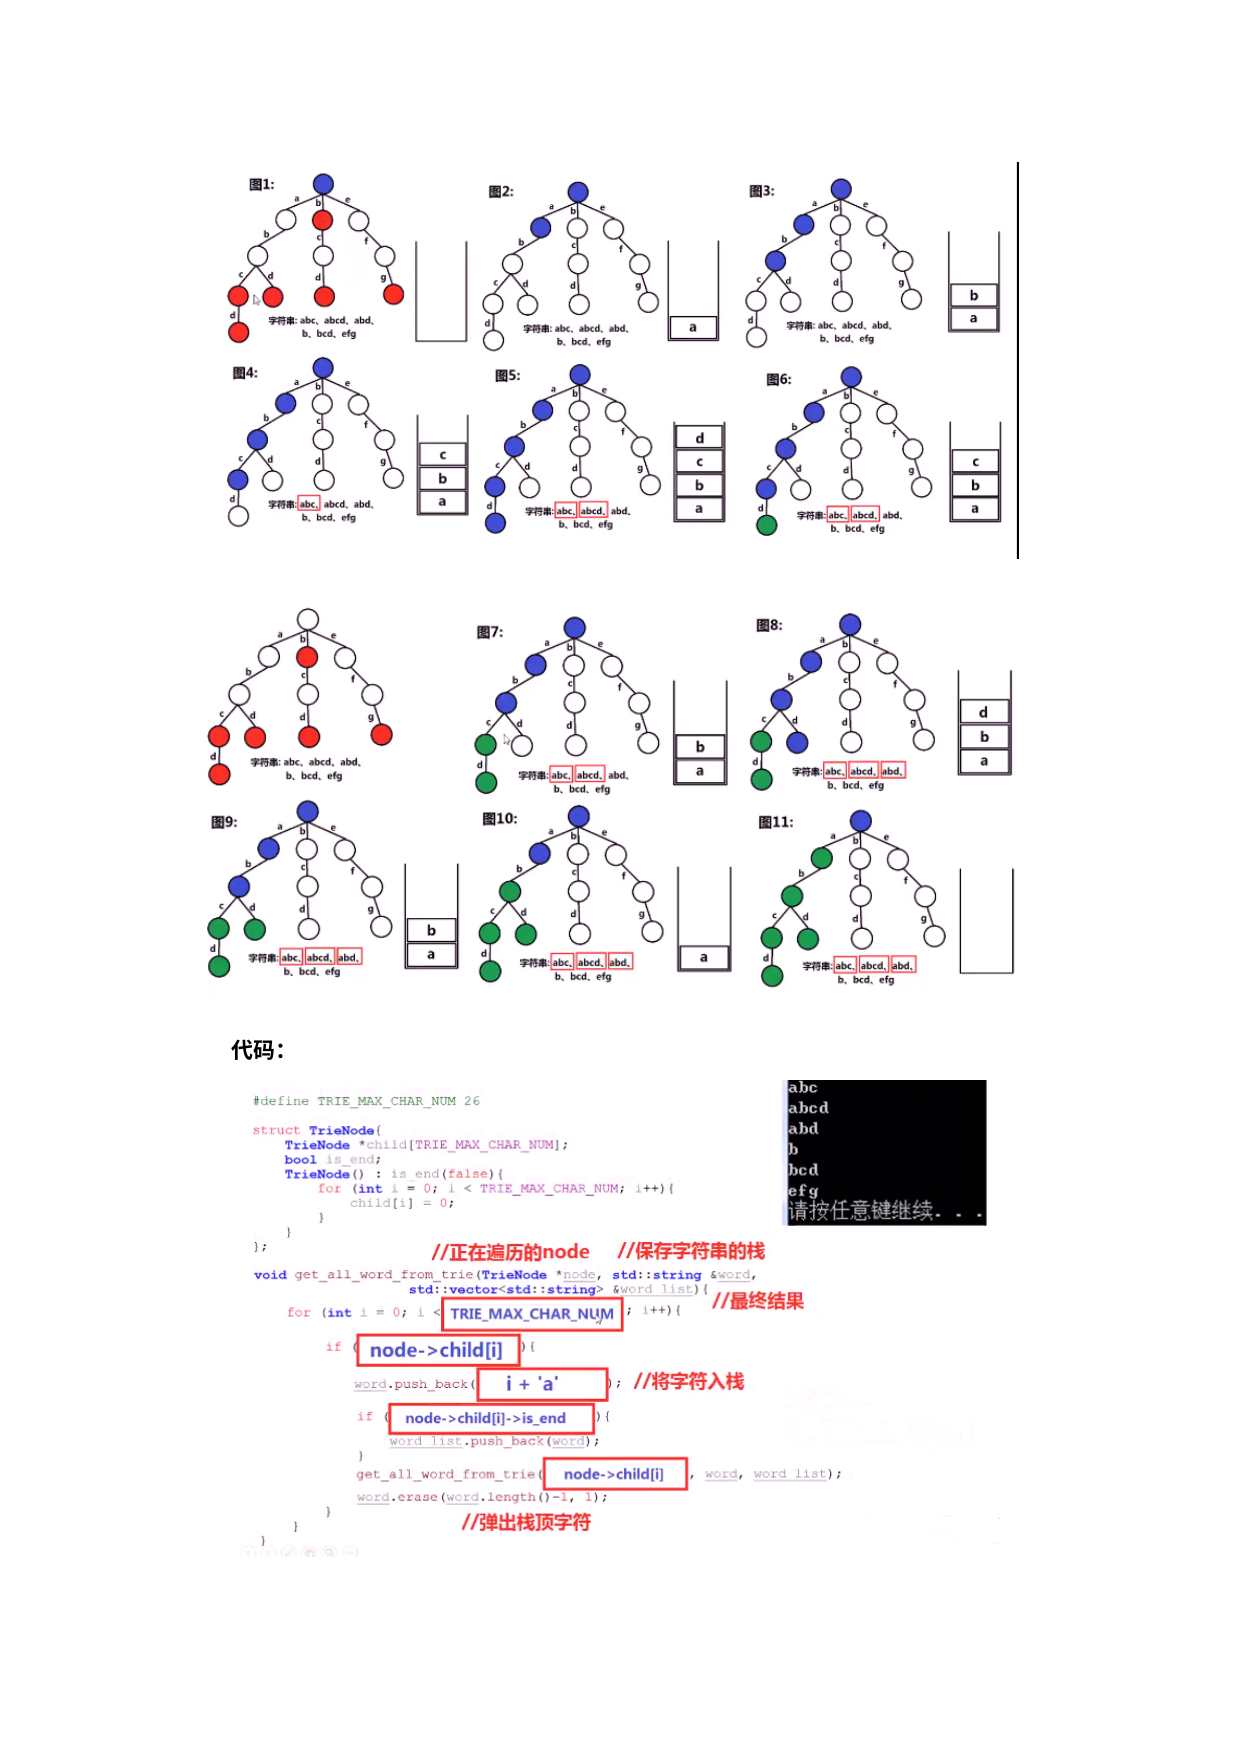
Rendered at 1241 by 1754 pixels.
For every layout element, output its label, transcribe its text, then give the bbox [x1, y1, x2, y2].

picture [221, 162, 1019, 559]
picture [204, 597, 1036, 1003]
picture [240, 1080, 1000, 1557]
text 代码： [187, 1032, 1053, 1065]
